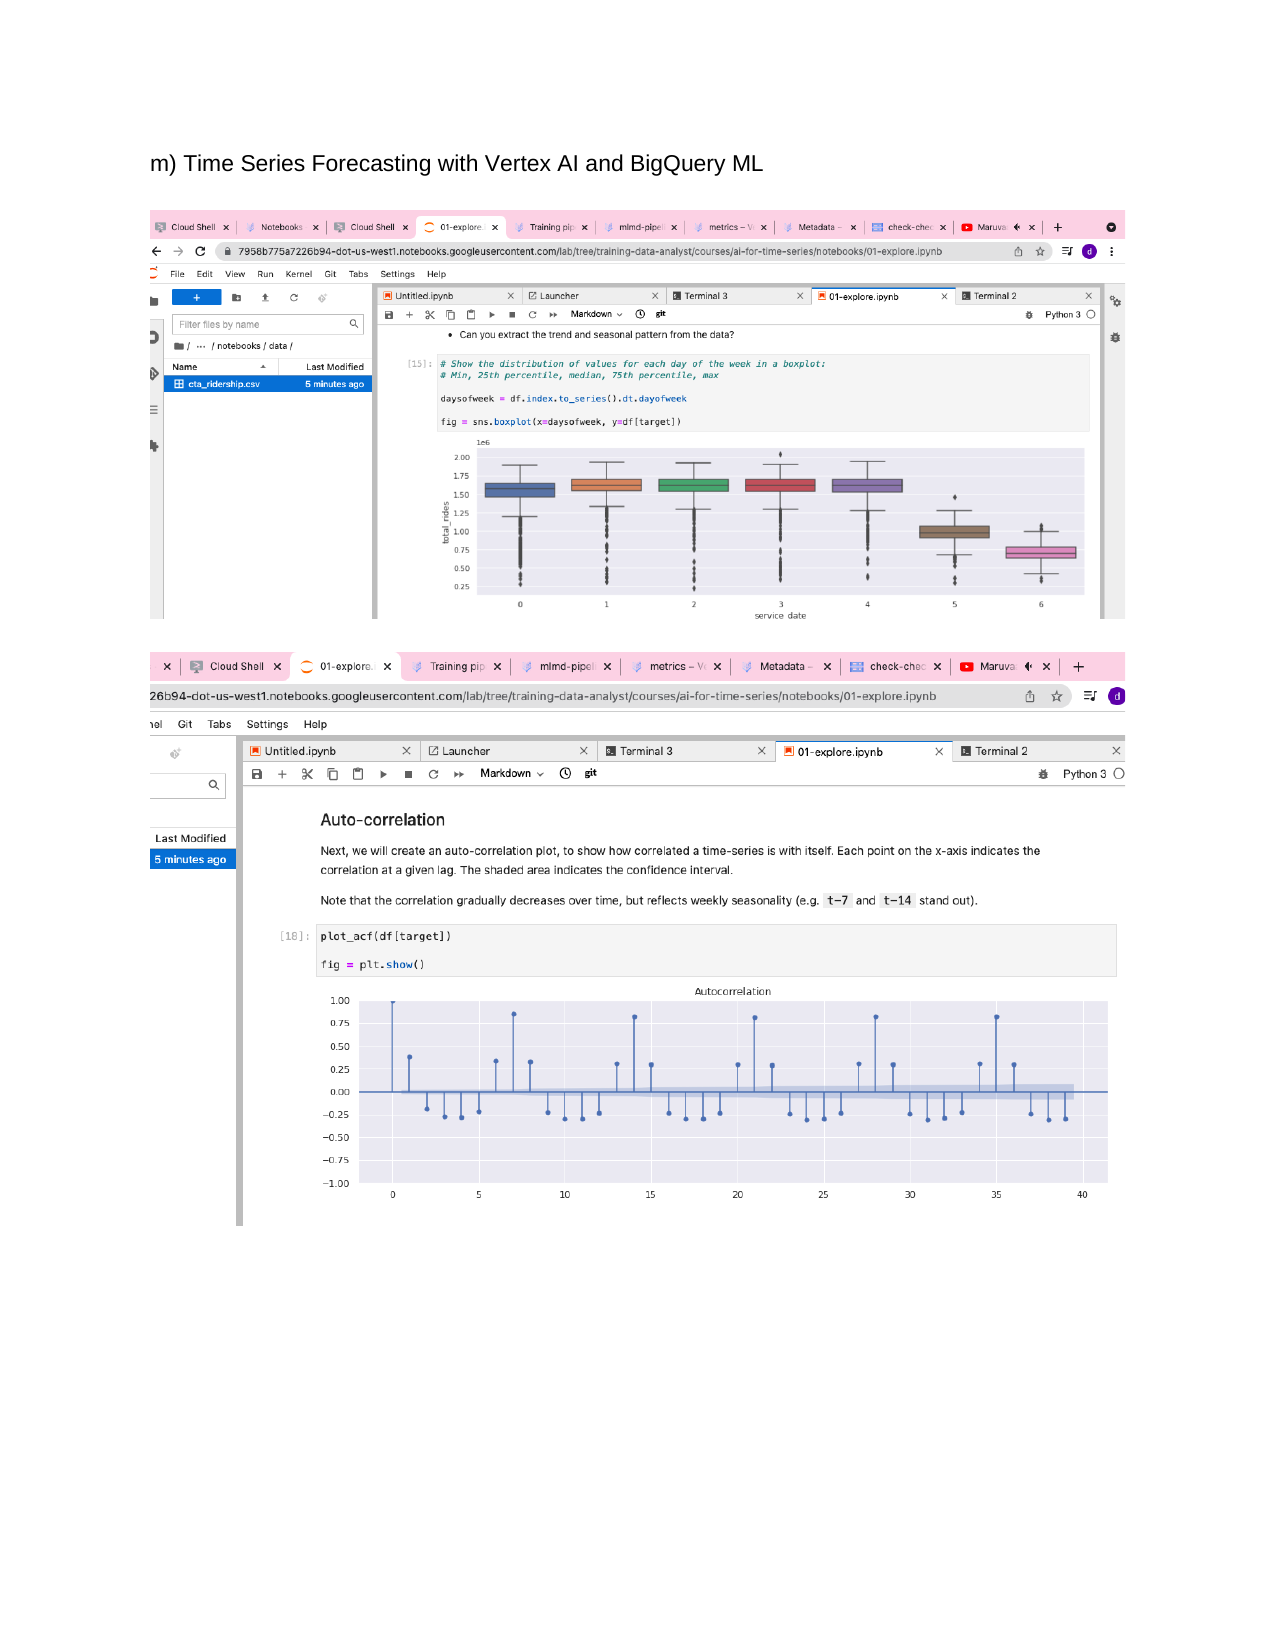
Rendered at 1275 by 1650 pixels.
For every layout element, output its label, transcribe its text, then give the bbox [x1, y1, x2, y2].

picture [150, 652, 1125, 1226]
text m) Time Series Forecasting with Vertex AI and BigQuery ML [150, 150, 1125, 176]
picture [150, 210, 1125, 619]
